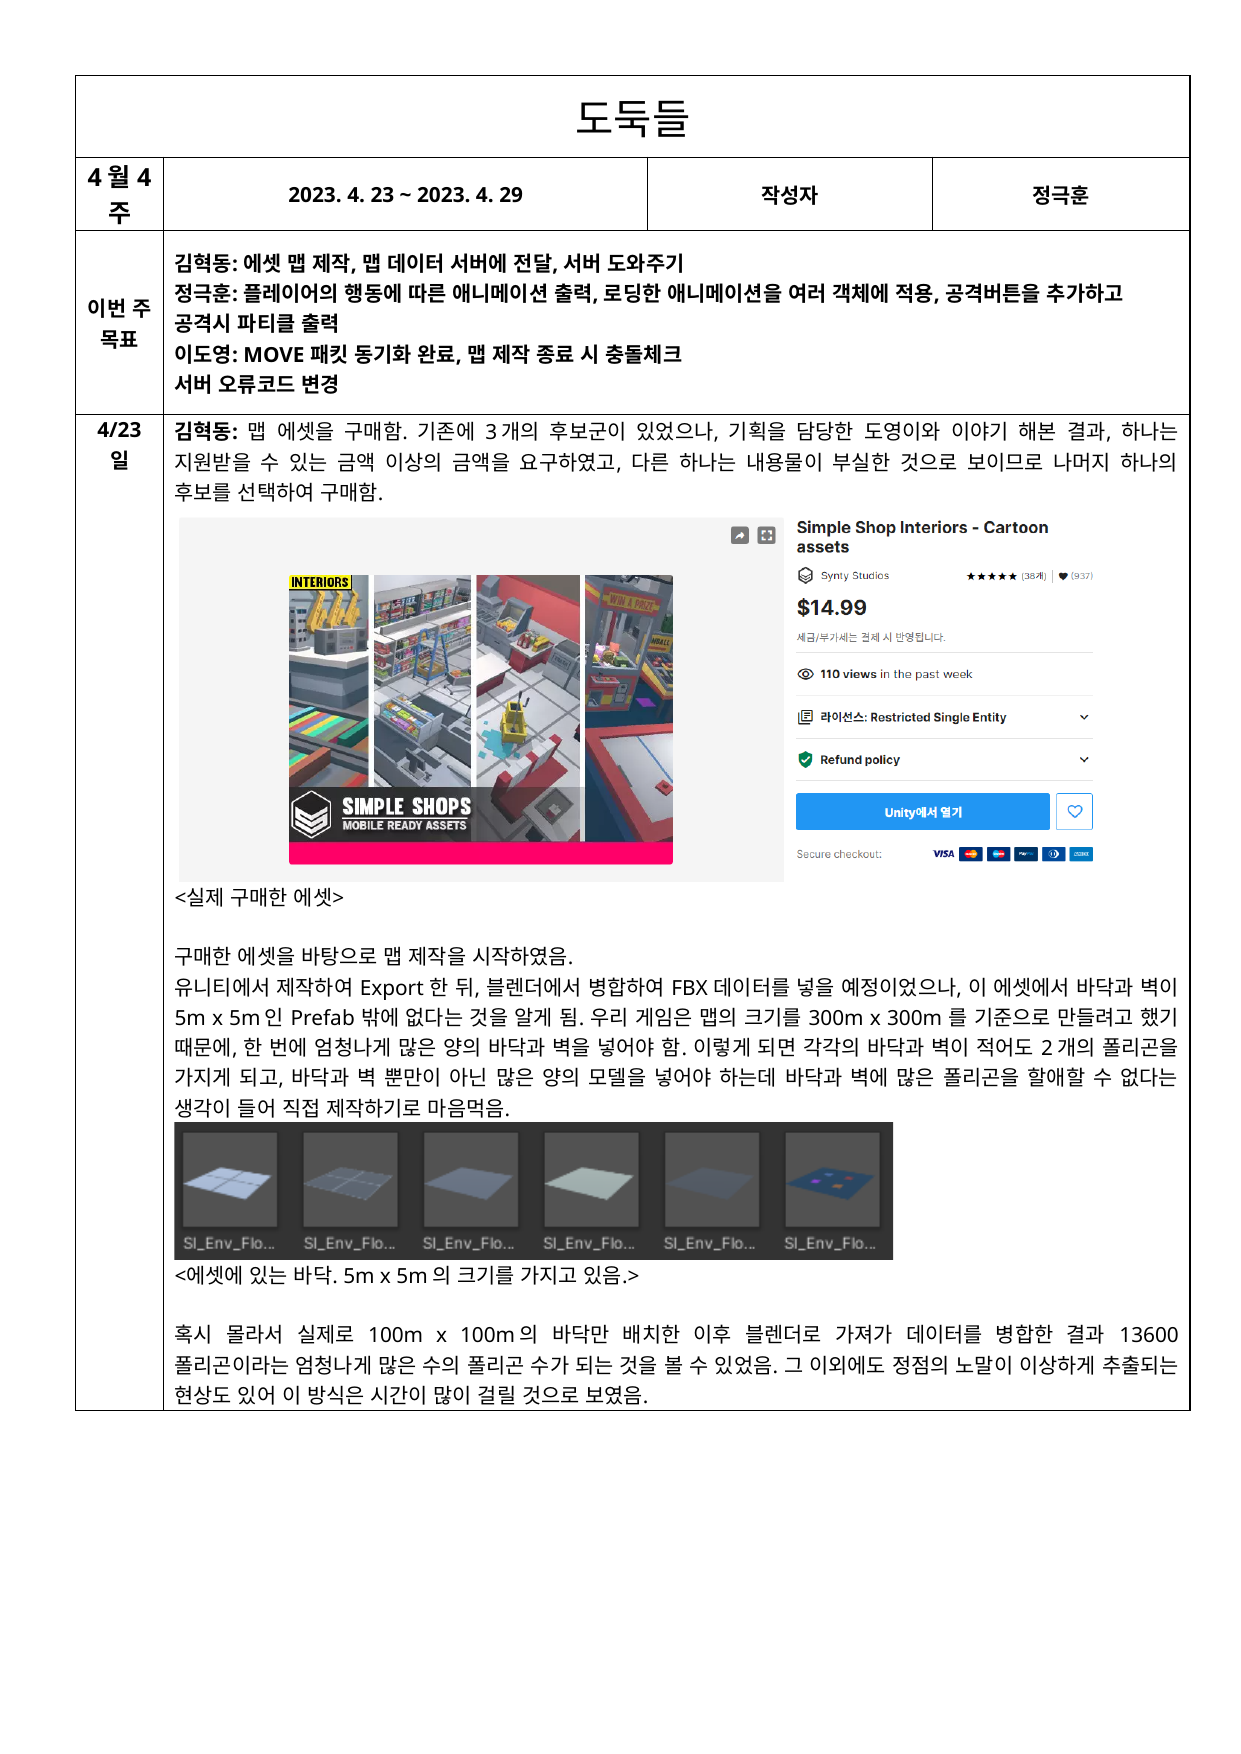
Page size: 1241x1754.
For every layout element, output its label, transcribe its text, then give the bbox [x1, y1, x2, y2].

table_header 도둑들 [76, 76, 1189, 157]
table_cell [164, 415, 1189, 1409]
table_cell 2023. 4. 23 ~ 2023. 4. 29 [164, 158, 647, 230]
table_cell 4/23 일 [76, 415, 163, 1409]
table_cell 이번 주 목표 [76, 231, 163, 414]
table_cell 작성자 [648, 158, 932, 230]
picture [174, 506, 1115, 882]
picture [174, 1122, 894, 1260]
table_cell 정극훈 [933, 158, 1189, 230]
table_cell 4월 4주 [76, 158, 163, 230]
table_cell 김혁동: 에셋 맵 제작, 맵 데이터 서버에 전달, 서버 도와주기 정극훈: 플레이어의 행동에 따른 애니메이션 출력, 로딩한 애니메이션을 여러 객체에 적용, 공격버튼을 추가하고 공격시 파티클 출력 이도영: MOVE 패킷 동기화 완료, 맵 제작 종료 시 충돌체크 서버 오류코드 변경 [164, 231, 1189, 414]
